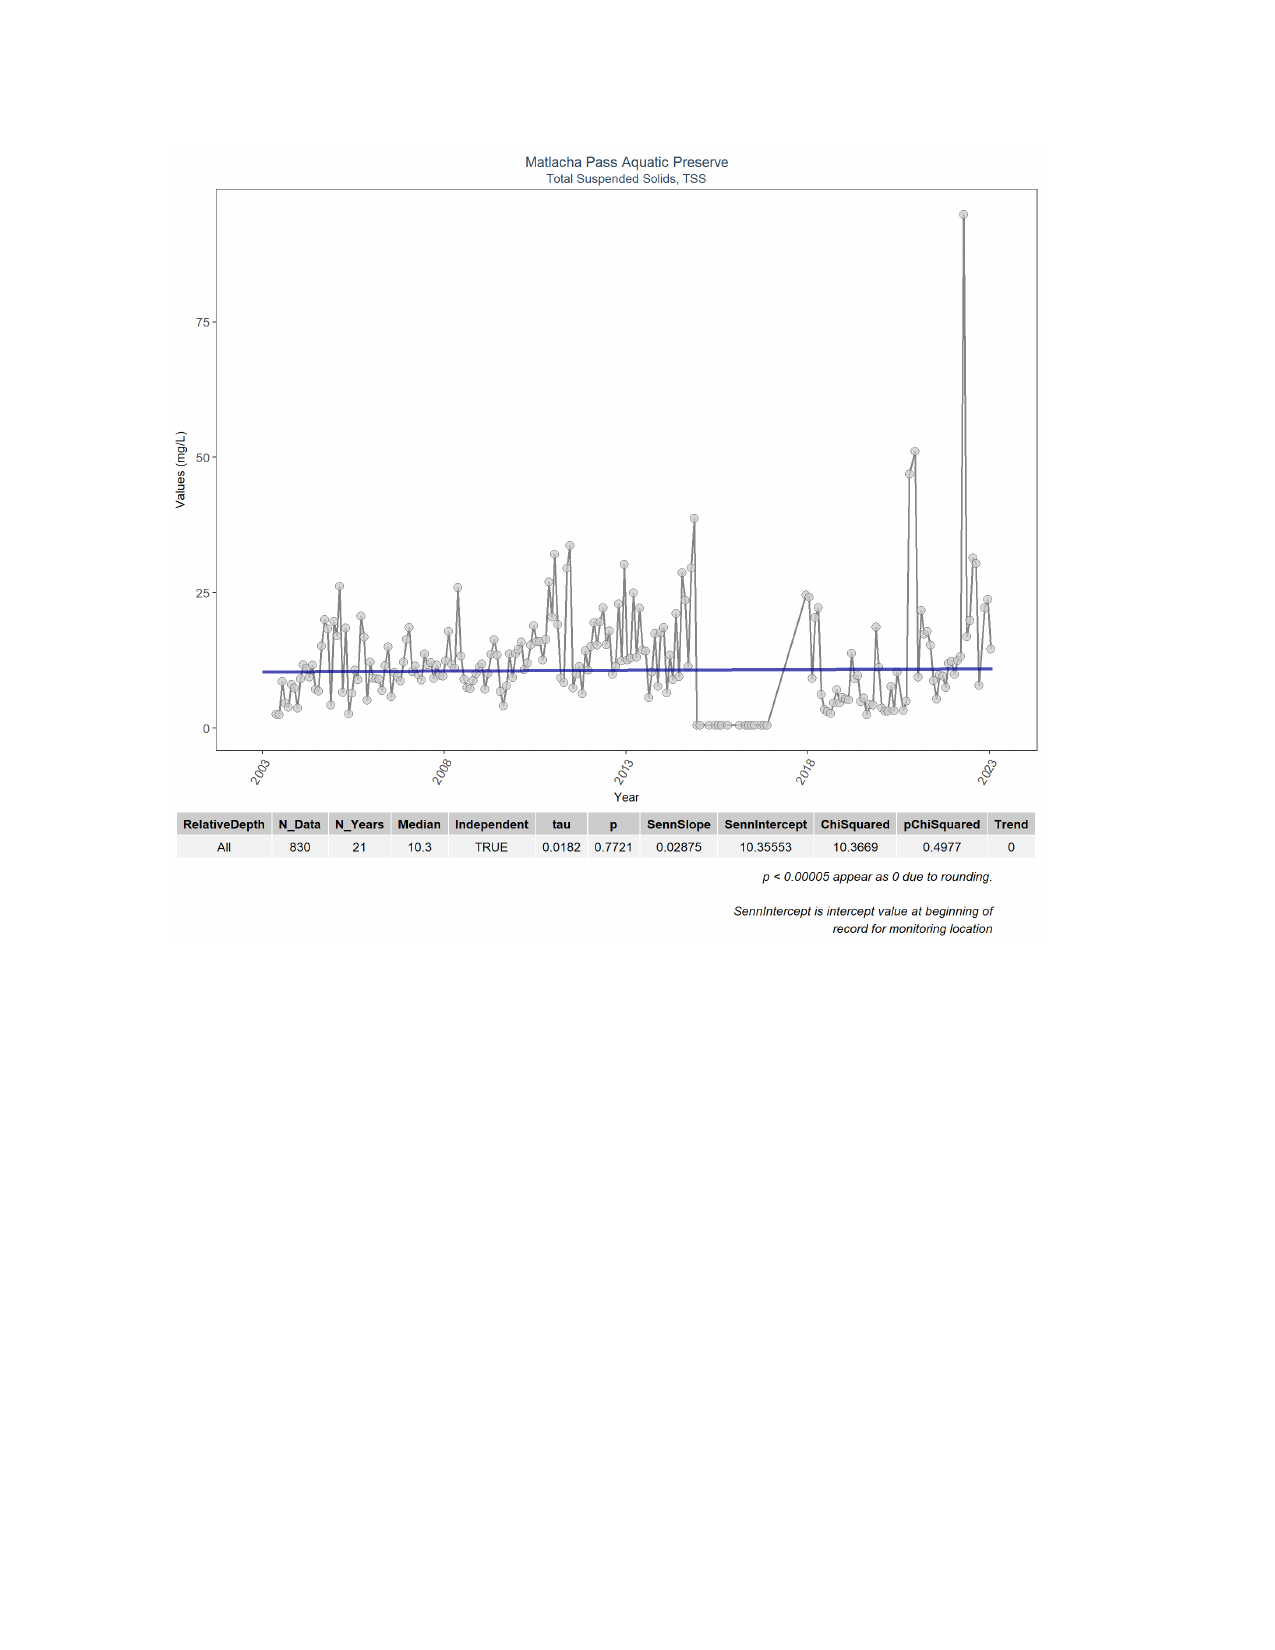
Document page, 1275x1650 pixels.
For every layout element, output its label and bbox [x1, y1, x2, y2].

picture [168, 150, 1044, 938]
